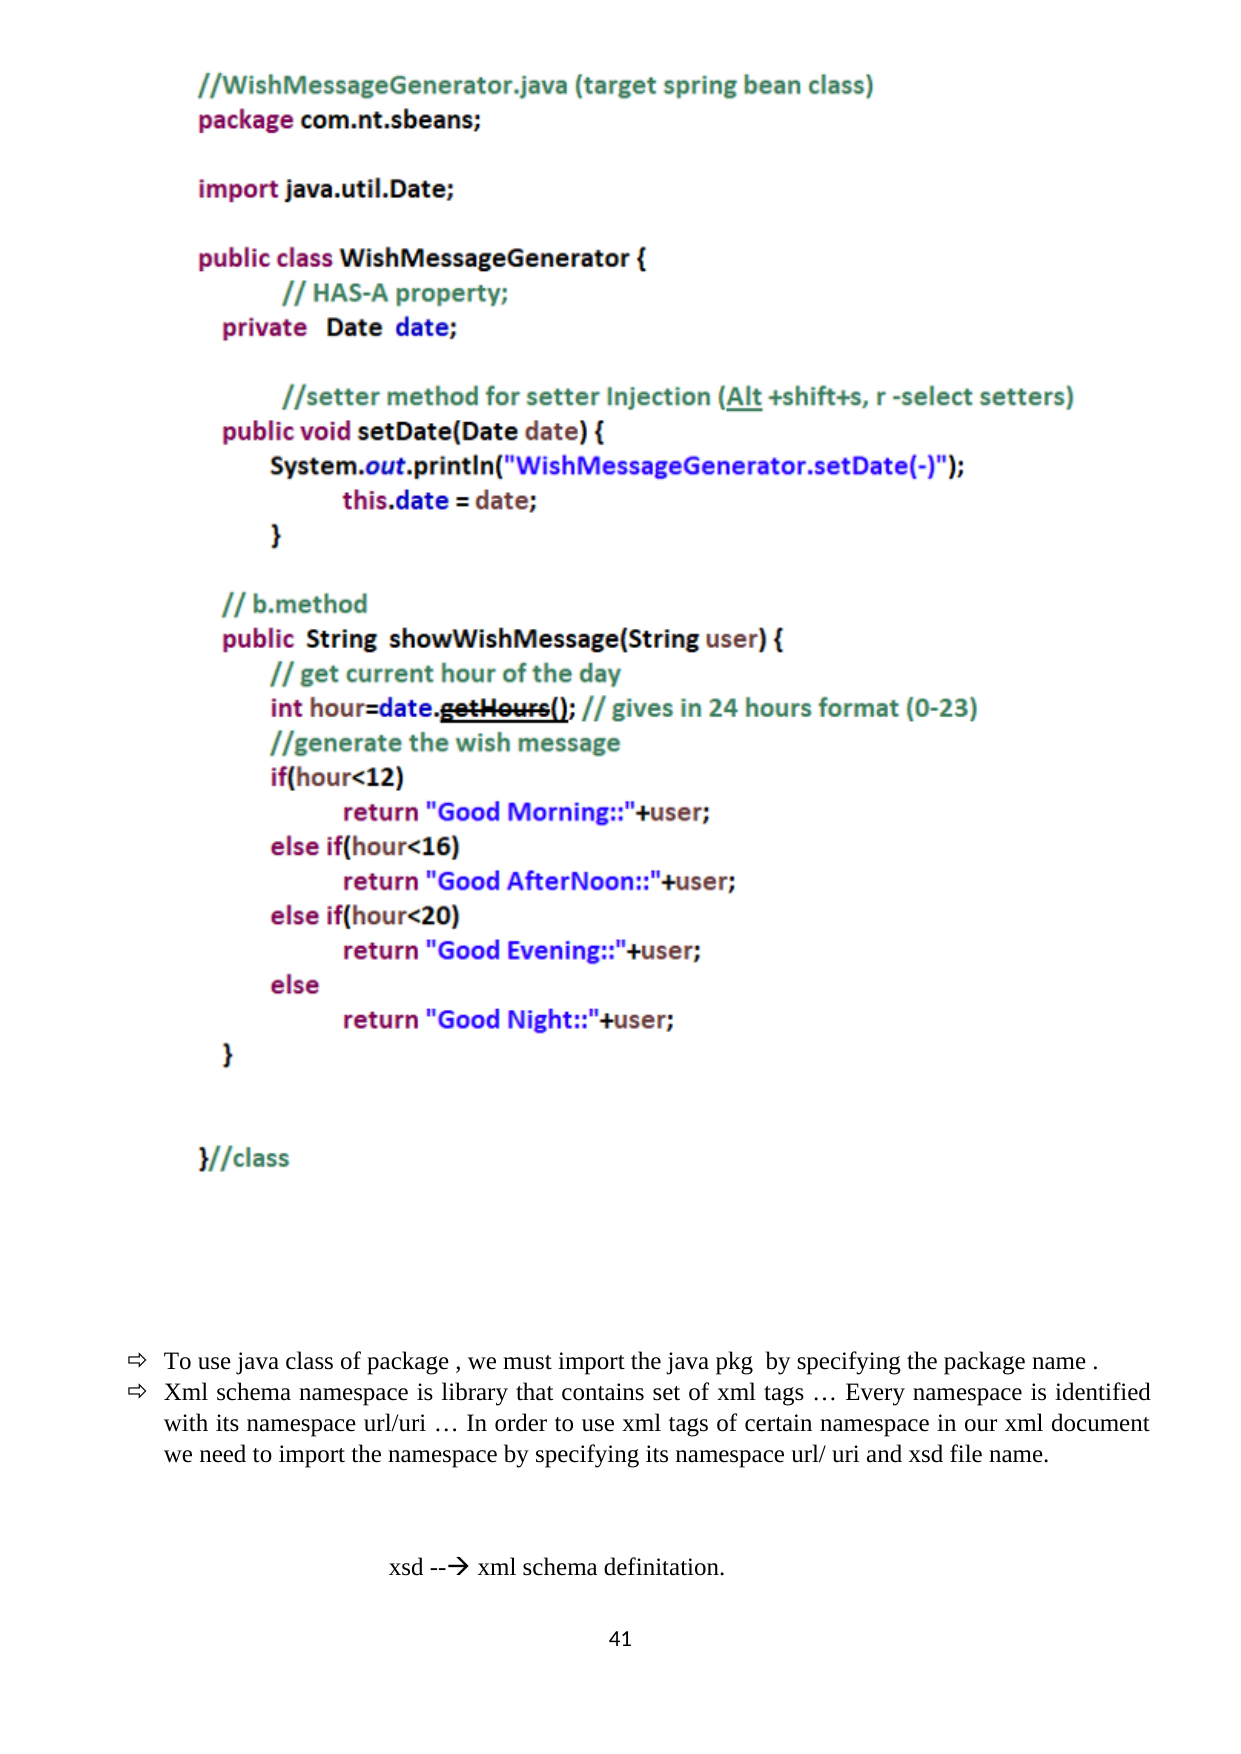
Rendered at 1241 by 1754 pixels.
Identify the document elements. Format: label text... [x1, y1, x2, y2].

list Xml schema namespace is library that contains set of xml tags … Every namespace is identified with its namespace url/uri … In order to use xml tags of certain namespace in our xml document we need to import the namespace by specifying its namespace url/ uri and xsd file name. [126, 1377, 1152, 1468]
list To use java class of package , we must import the java pkg by specifying the package name . [126, 1346, 1152, 1375]
text xsd -- xml schema definitation. [389, 1552, 1152, 1580]
picture [88, 59, 1152, 1264]
